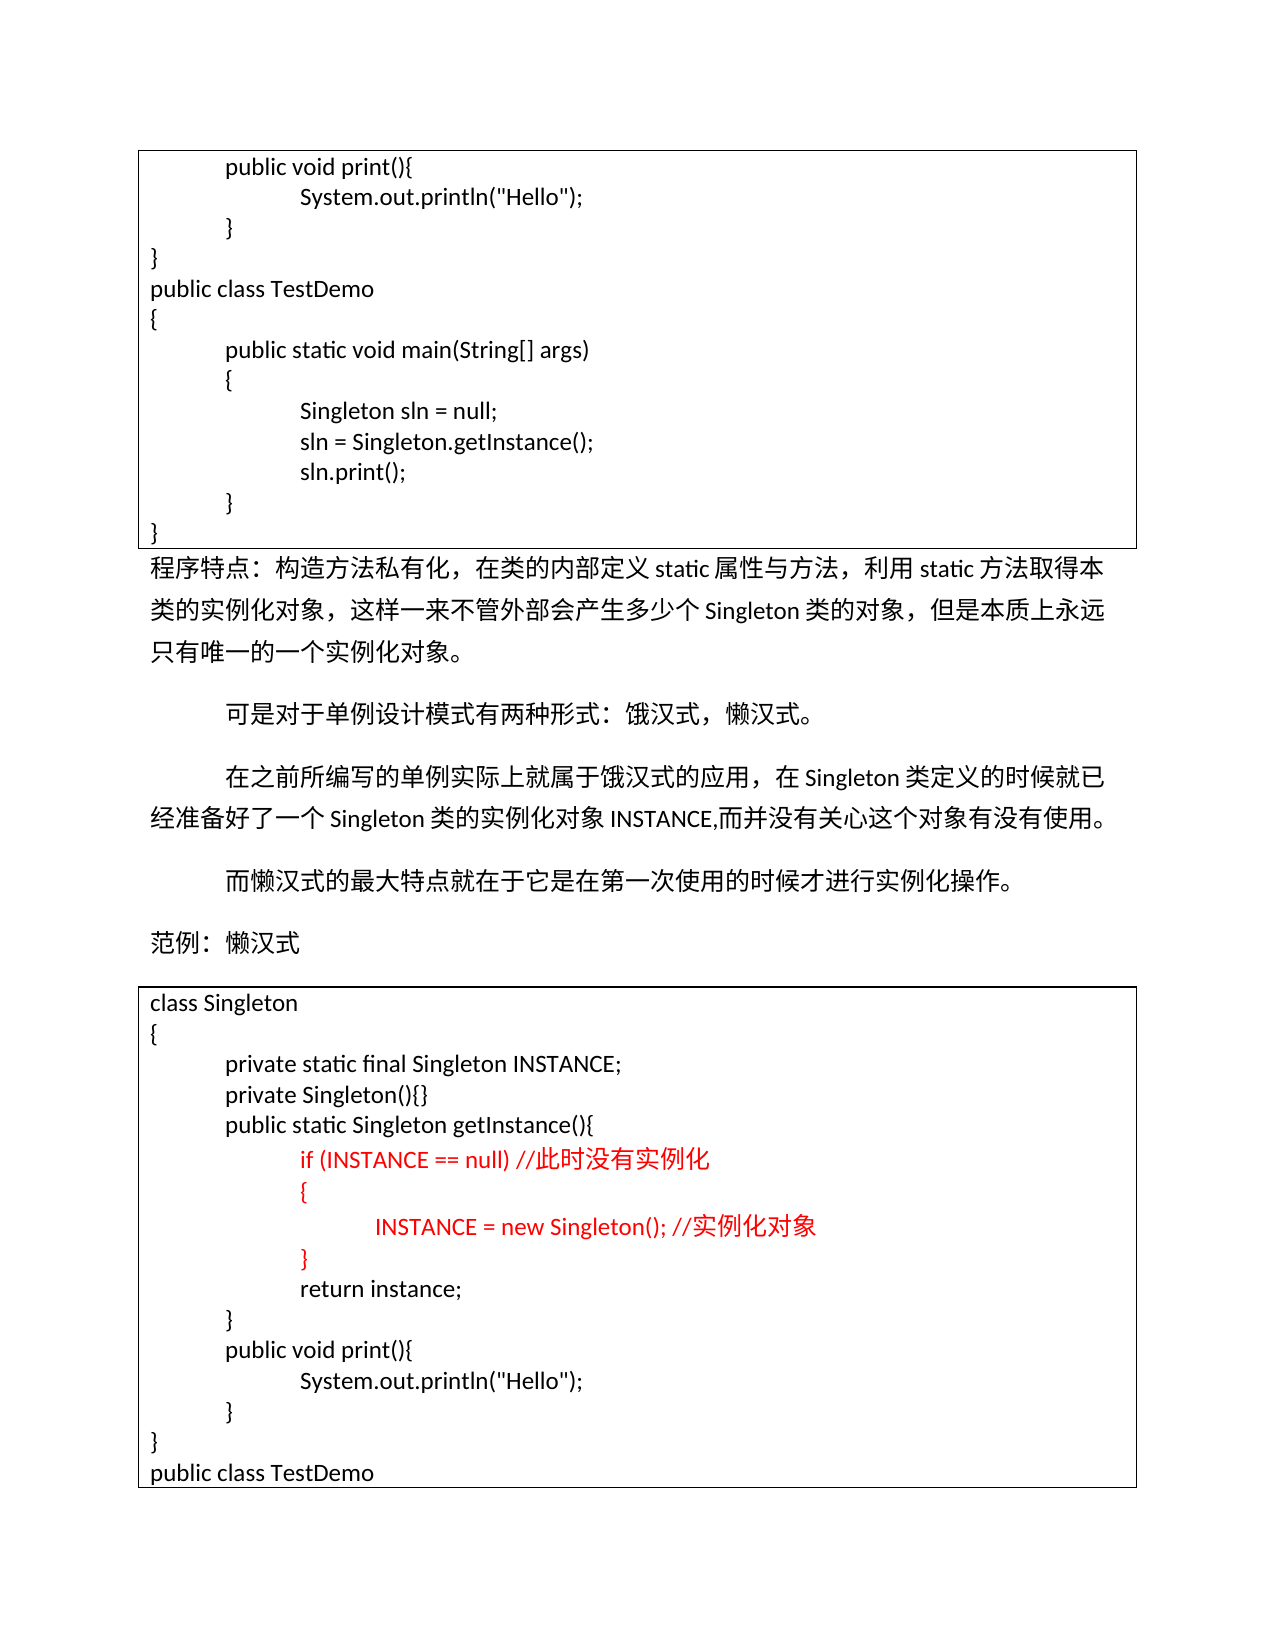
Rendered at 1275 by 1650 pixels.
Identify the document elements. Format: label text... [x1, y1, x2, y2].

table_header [139, 151, 1136, 548]
text 而懒汉式的最大特点就在于它是在第一次使用的时候才进行实例化操作。 [150, 861, 1125, 898]
text 在之前所编写的单例实际上就属于饿汉式的应用，在Singleton类定义的时候就已经准备好了一个Singleton类的实例化对象INSTANCE,而并没有关心这个对象有没有使用。 [150, 757, 1125, 835]
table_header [139, 988, 1136, 1487]
text 程序特点：构造方法私有化，在类的内部定义static属性与方法，利用static方法取得本类的实例化对象，这样一来不管外部会产生多少个Singleton类的对象，但是本质上永远只有唯一的一个实例化对象。 [150, 549, 1125, 668]
text 可是对于单例设计模式有两种形式：饿汉式，懒汉式。 [150, 695, 1125, 731]
text 范例：懒汉式 [150, 924, 1125, 960]
